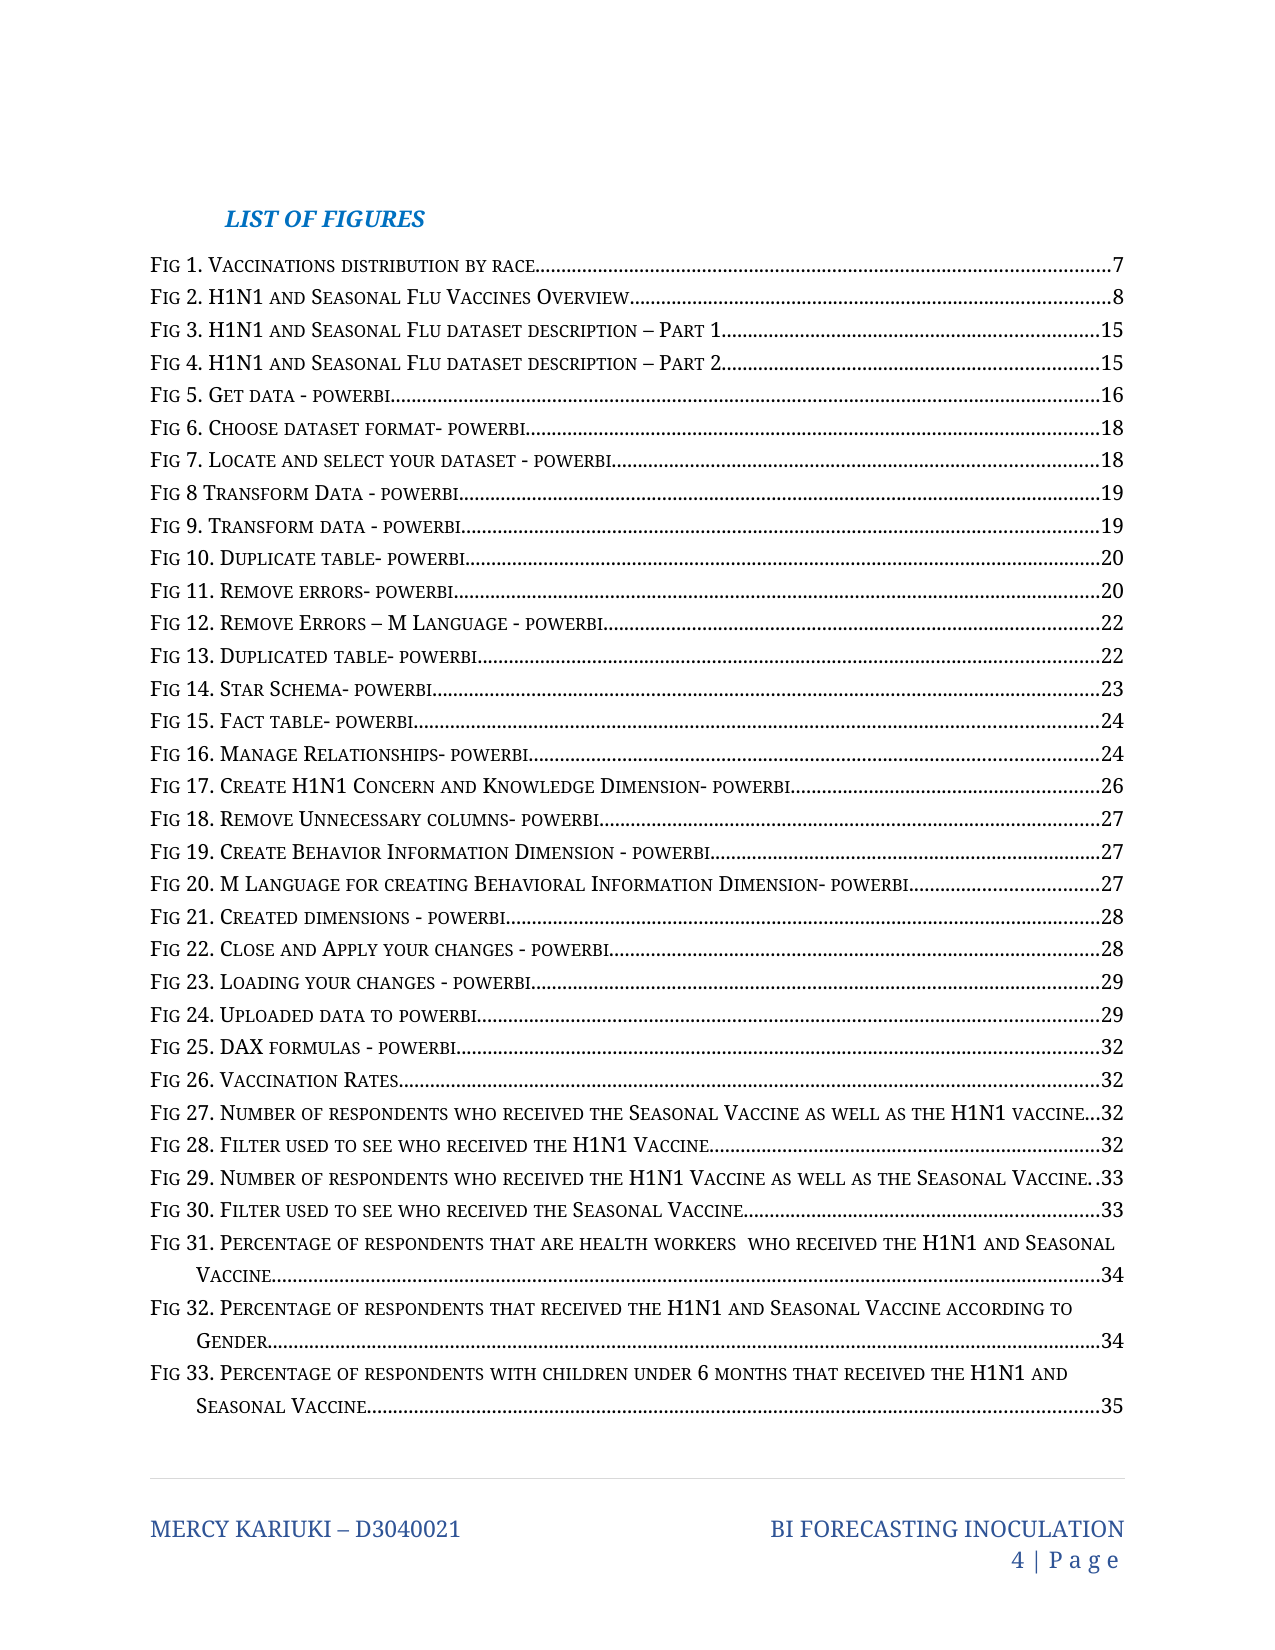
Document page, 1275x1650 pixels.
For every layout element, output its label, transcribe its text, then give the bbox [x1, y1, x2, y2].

text Fig 2. H1N1 and Seasonal Flu Vaccines Overview 8 [150, 282, 1125, 311]
subtitle LIST OF FIGURES [225, 203, 1125, 234]
text Fig 26. Vaccination Rates 32 [150, 1065, 1125, 1093]
text Fig 12. Remove Errors – M Language - powerbi 22 [150, 608, 1125, 637]
text Fig 33. Percentage of respondents with children under 6 months that received the H1N1 and Seasonal Vaccine 35 [150, 1358, 1125, 1419]
text Fig 13. Duplicated table- powerbi 22 [150, 641, 1125, 669]
text Fig 6. Choose dataset format- powerbi 18 [150, 413, 1125, 441]
text Fig 7. Locate and select your dataset - powerbi 18 [150, 446, 1125, 474]
text Fig 30. Filter used to see who received the Seasonal Vaccine 33 [150, 1195, 1125, 1224]
text Fig 21. Created dimensions - powerbi 28 [150, 902, 1125, 930]
text Fig 10. Duplicate table- powerbi 20 [150, 543, 1125, 572]
text Fig 16. Manage Relationships- powerbi 24 [150, 739, 1125, 767]
text Fig 15. Fact table- powerbi 24 [150, 706, 1125, 735]
text Fig 1. Vaccinations distribution by race 7 [150, 250, 1125, 278]
text Fig 9. Transform data - powerbi 19 [150, 511, 1125, 539]
text Fig 27. Number of respondents who received the Seasonal Vaccine as well as the H1N1 vaccine 32 [150, 1098, 1125, 1126]
text Fig 18. Remove Unnecessary columns- powerbi 27 [150, 804, 1125, 833]
text Fig 8 Transform Data - powerbi 19 [150, 478, 1125, 507]
text Fig 22. Close and Apply your changes - powerbi 28 [150, 934, 1125, 963]
text Fig 20. M Language for creating Behavioral Information Dimension- powerbi 27 [150, 869, 1125, 898]
text Fig 5. Get data - powerbi 16 [150, 380, 1125, 409]
text Fig 17. Create H1N1 Concern and Knowledge Dimension- powerbi 26 [150, 772, 1125, 800]
text Fig 23. Loading your changes - powerbi 29 [150, 967, 1125, 996]
text Fig 28. Filter used to see who received the H1N1 Vaccine 32 [150, 1130, 1125, 1159]
text Fig 11. Remove errors- powerbi 20 [150, 576, 1125, 604]
text Fig 3. H1N1 and Seasonal Flu dataset description – Part 1 15 [150, 315, 1125, 343]
text Fig 29. Number of respondents who received the H1N1 Vaccine as well as the Seasonal Vaccine 33 [150, 1163, 1125, 1191]
text Fig 25. DAX formulas - powerbi 32 [150, 1032, 1125, 1061]
text Fig 31. Percentage of respondents that are health workers who received the H1N1 and Seasonal Vaccine 34 [150, 1228, 1125, 1289]
text Fig 14. Star Schema- powerbi 23 [150, 674, 1125, 702]
text Fig 19. Create Behavior Information Dimension - powerbi 27 [150, 837, 1125, 865]
text Fig 4. H1N1 and Seasonal Flu dataset description – Part 2 15 [150, 348, 1125, 376]
text Fig 32. Percentage of respondents that received the H1N1 and Seasonal Vaccine according to Gender 34 [150, 1293, 1125, 1354]
text Fig 24. Uploaded data to powerbi 29 [150, 1000, 1125, 1028]
